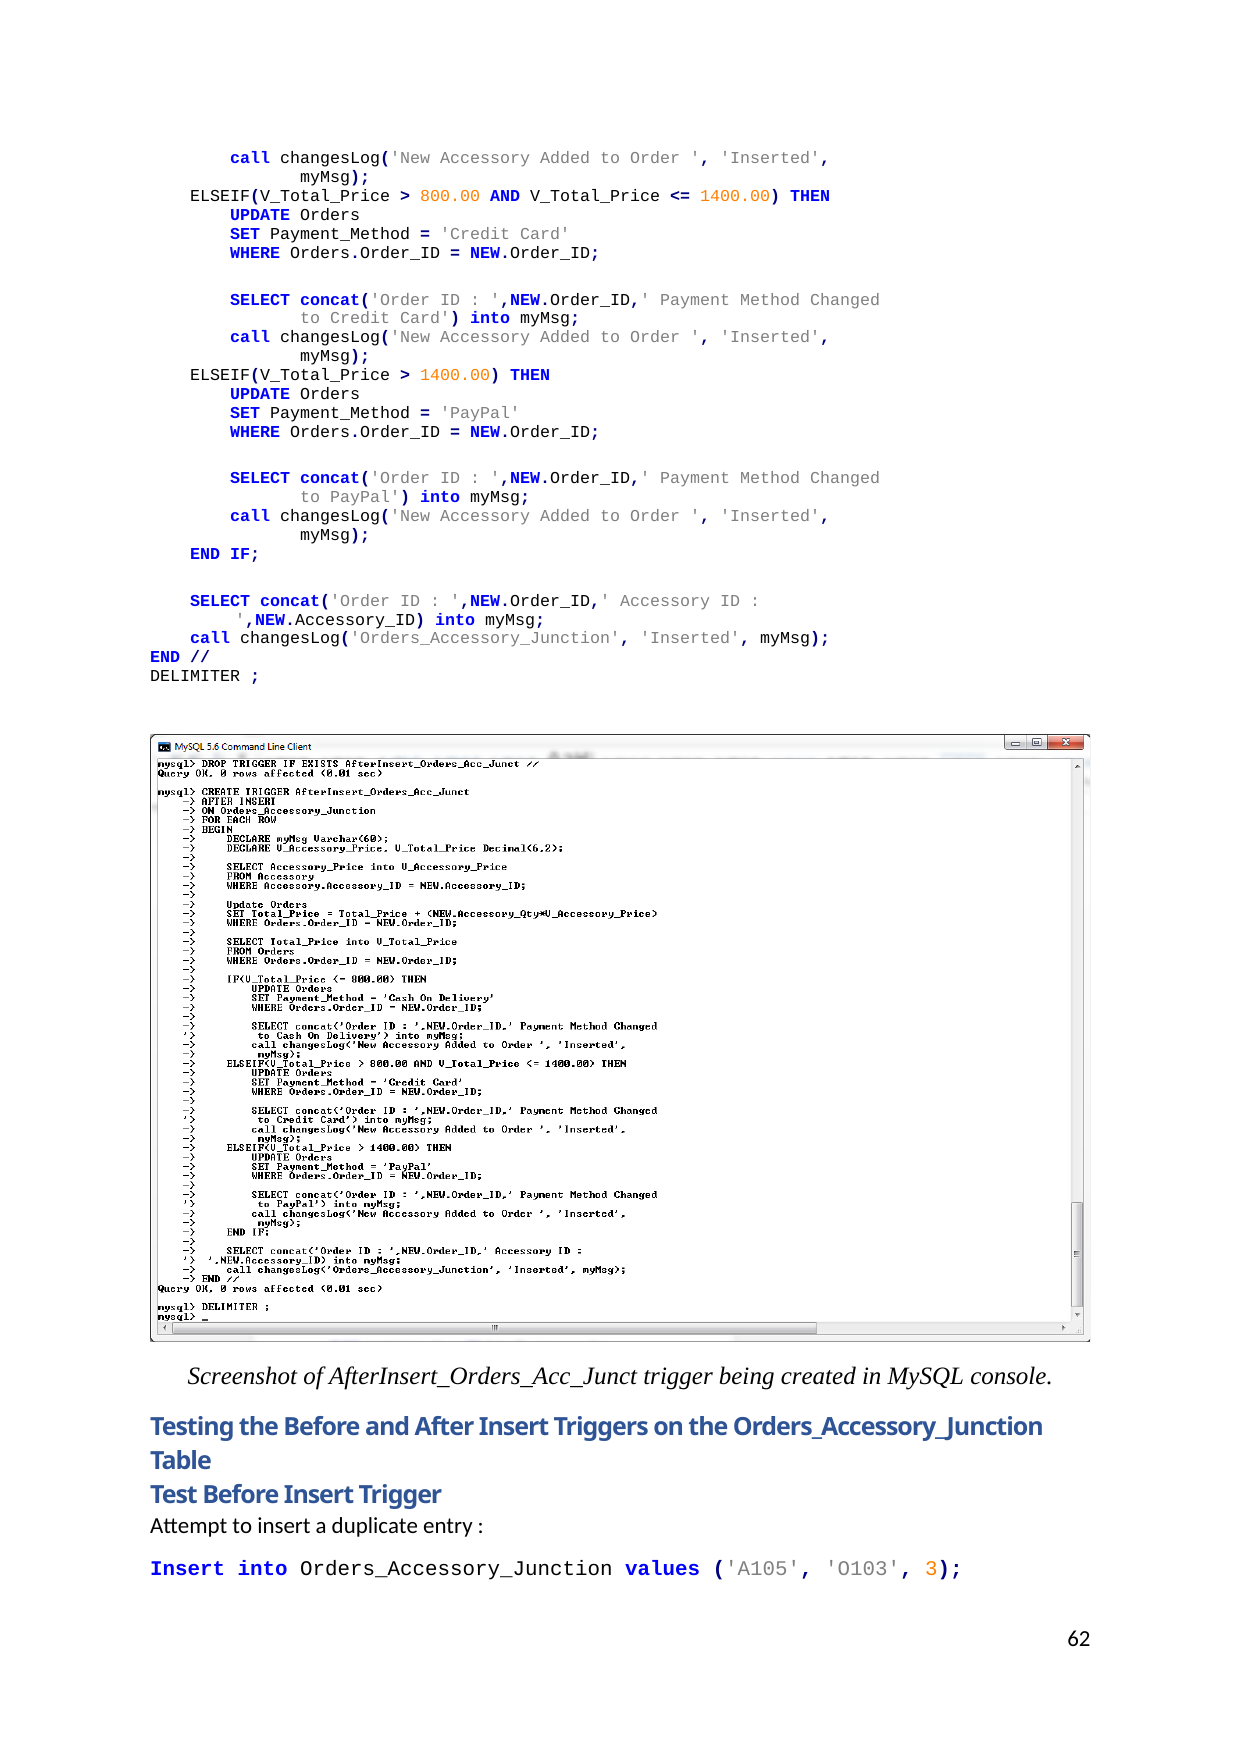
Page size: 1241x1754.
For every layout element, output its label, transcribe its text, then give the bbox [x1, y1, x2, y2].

text END // [150, 649, 1090, 668]
text END IF; [150, 545, 1090, 564]
text DELIMITER ; [150, 668, 1090, 687]
text ELSEIF(V_Total_Price > 1400.00) THEN [150, 367, 1090, 385]
text call changesLog('New Accessory Added to Order ', 'Inserted', [150, 508, 1090, 527]
text Screenshot of AfterInsert_Orders_Acc_Junct trigger being created in MySQL console. [150, 1361, 1090, 1390]
text UPDATE Orders [150, 385, 1090, 404]
text UPDATE Orders [150, 207, 1090, 225]
text SELECT concat('Order ID : ',NEW.Order_ID,' Payment Method Changed [150, 470, 1090, 489]
text myMsg); [150, 527, 1090, 545]
text ELSEIF(V_Total_Price > 800.00 AND V_Total_Price <= 1400.00) THEN [150, 188, 1090, 207]
text WHERE Orders.Order_ID = NEW.Order_ID; [150, 244, 1090, 263]
text call changesLog('New Accessory Added to Order ', 'Inserted', [150, 150, 1090, 169]
text SELECT concat('Order ID : ',NEW.Order_ID,' Payment Method Changed [150, 291, 1090, 310]
title Testing the Before and After Insert Triggers on the Orders_Accessory_Junction Table [150, 1409, 1090, 1477]
text Insert into Orders_Accessory_Junction values ('A105', 'O103', 3); [150, 1558, 1090, 1581]
title Test Before Insert Trigger [150, 1477, 1090, 1511]
text myMsg); [150, 169, 1090, 188]
text SET Payment_Method = 'PayPal' [150, 404, 1090, 423]
text SET Payment_Method = 'Credit Card' [150, 225, 1090, 244]
text Attempt to insert a duplicate entry : [150, 1511, 1090, 1539]
text to PayPal') into myMsg; [150, 489, 1090, 508]
text SELECT concat('Order ID : ',NEW.Order_ID,' Accessory ID : [150, 592, 1090, 611]
text call changesLog('Orders_Accessory_Junction', 'Inserted', myMsg); [150, 630, 1090, 649]
text to Credit Card') into myMsg; [150, 310, 1090, 329]
text call changesLog('New Accessory Added to Order ', 'Inserted', [150, 329, 1090, 348]
picture [150, 734, 1091, 1342]
text WHERE Orders.Order_ID = NEW.Order_ID; [150, 423, 1090, 442]
text ',NEW.Accessory_ID) into myMsg; [225, 611, 1090, 630]
text myMsg); [150, 348, 1090, 367]
